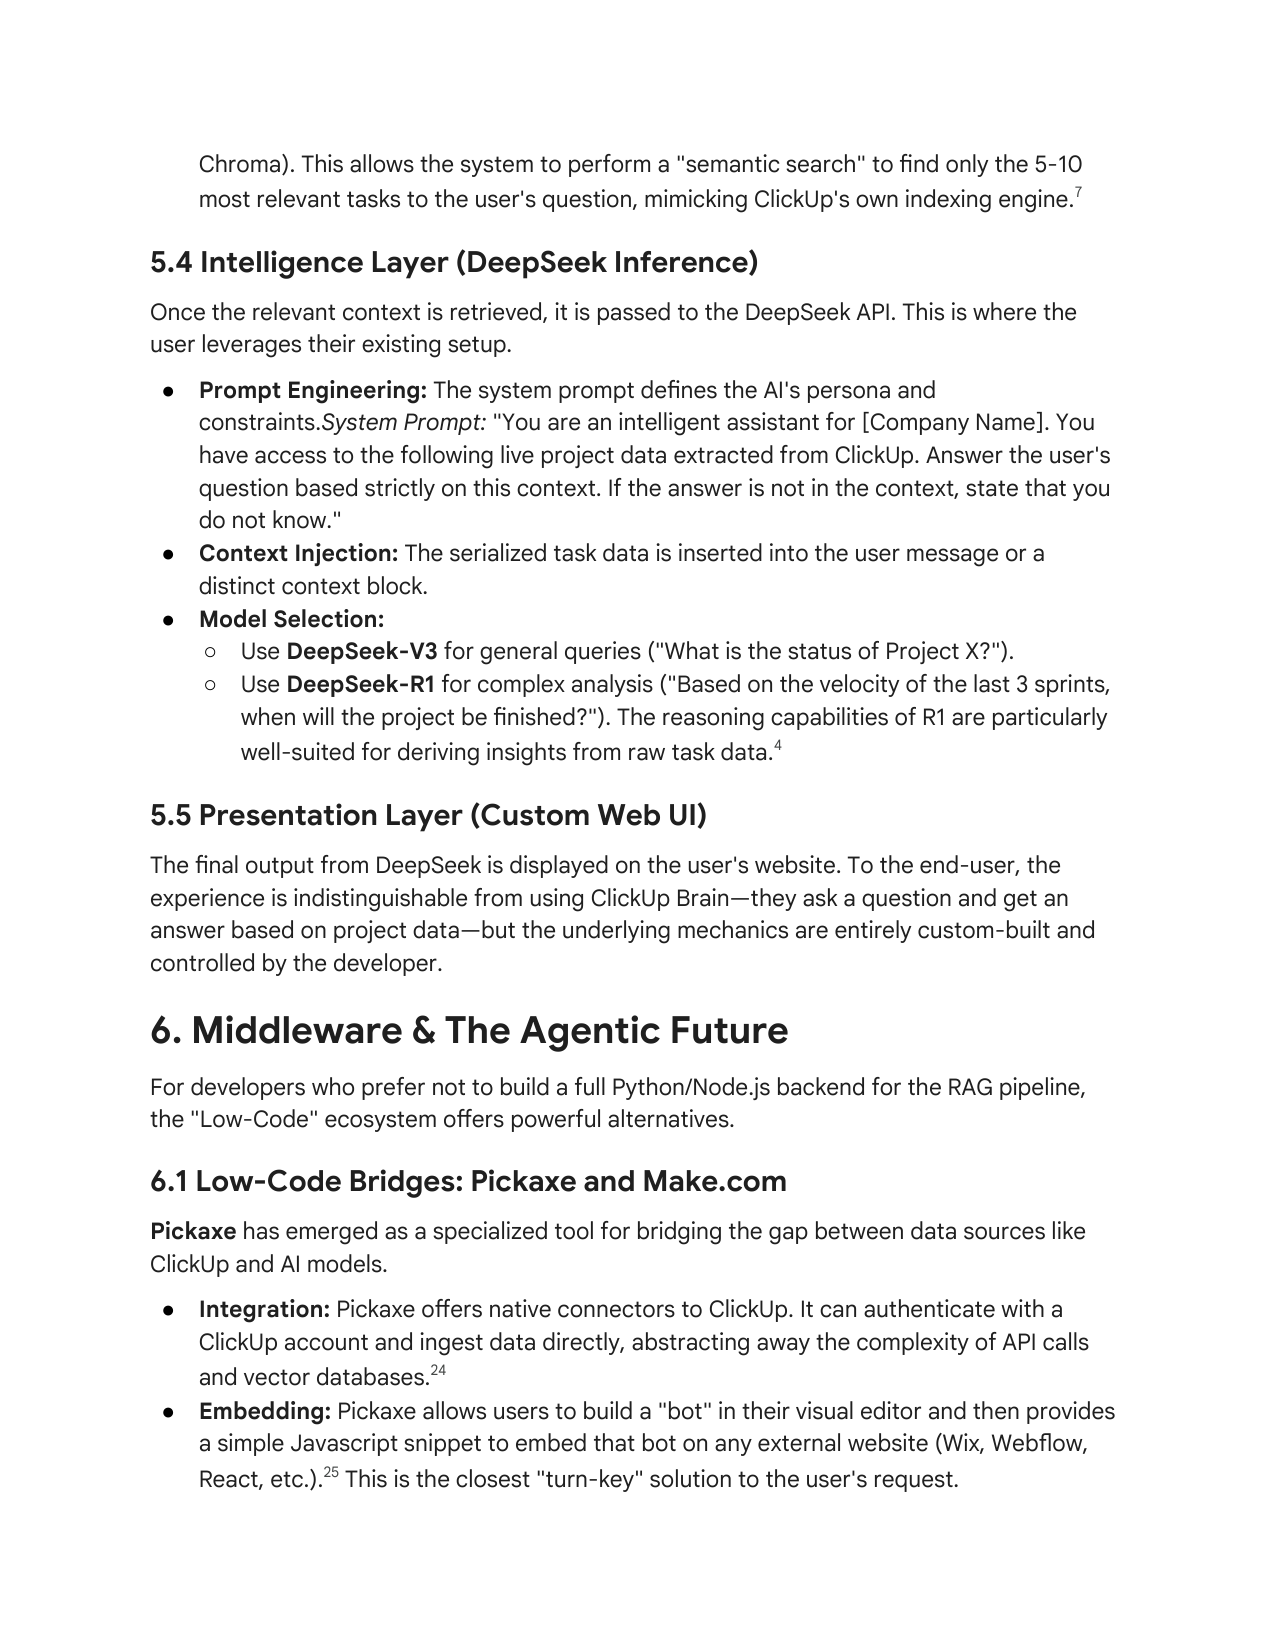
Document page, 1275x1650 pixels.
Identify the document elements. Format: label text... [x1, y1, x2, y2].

text For developers who prefer not to build a full Python/Node.js backend for the RAG pipeline, the "Low-Code" ecosystem offers powerful alternatives. [150, 1073, 1125, 1134]
subtitle 6.1 Low-Code Bridges: Pickaxe and Make.com [150, 1163, 1125, 1200]
subtitle 5.4 Intelligence Layer (DeepSeek Inference) [150, 244, 1125, 280]
list Use DeepSeek-R1 for complex analysis ("Based on the velocity of the last 3 sprints, when will the project be finished?"). The reasoning capabilities of R1 are particularly well-suited for deriving insights from raw task data.4 [203, 670, 1125, 767]
list Prompt Engineering: The system prompt defines the AI's persona and constraints.System Prompt: "You are an intelligent assistant for [Company Name]. You have access to the following live project data extracted from ClickUp. Answer the user's question based strictly on this context. If the answer is not in the context, state that you do not know." [161, 376, 1125, 536]
list Integration: Pickaxe offers native connectors to ClickUp. It can authenticate with a ClickUp account and ingest data directly, abstracting away the complexity of API calls and vector databases.24 [161, 1295, 1125, 1393]
list Model Selection: [161, 605, 1125, 634]
text The final output from DeepSeek is displayed on the user's website. To the end-user, the experience is indistinguishable from using ClickUp Brain—they ask a question and get an answer based on project data—but the underlying mechanics are entirely custom-built and controlled by the developer. [150, 851, 1125, 978]
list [161, 150, 1125, 214]
text Pickaxe has emerged as a specialized tool for bridging the gap between data sources like ClickUp and AI models. [150, 1217, 1125, 1279]
list Use DeepSeek-V3 for general queries ("What is the status of Project X?"). [203, 638, 1125, 666]
list Embedding: Pickaxe allows users to build a "bot" in their visual editor and then provides a simple Javascript snippet to embed that bot on any external website (Wix, Webflow, React, etc.).25 This is the closest "turn-key" solution to the user's request. [161, 1397, 1125, 1494]
text Once the relevant context is retrieved, it is passed to the DeepSeek API. This is where the user leverages their existing setup. [150, 298, 1125, 359]
subtitle 5.5 Presentation Layer (Custom Web UI) [150, 797, 1125, 833]
list Context Injection: The serialized task data is inserted into the user message or a distinct context block. [161, 539, 1125, 601]
subtitle 6. Middleware & The Agentic Future [150, 1007, 1125, 1054]
